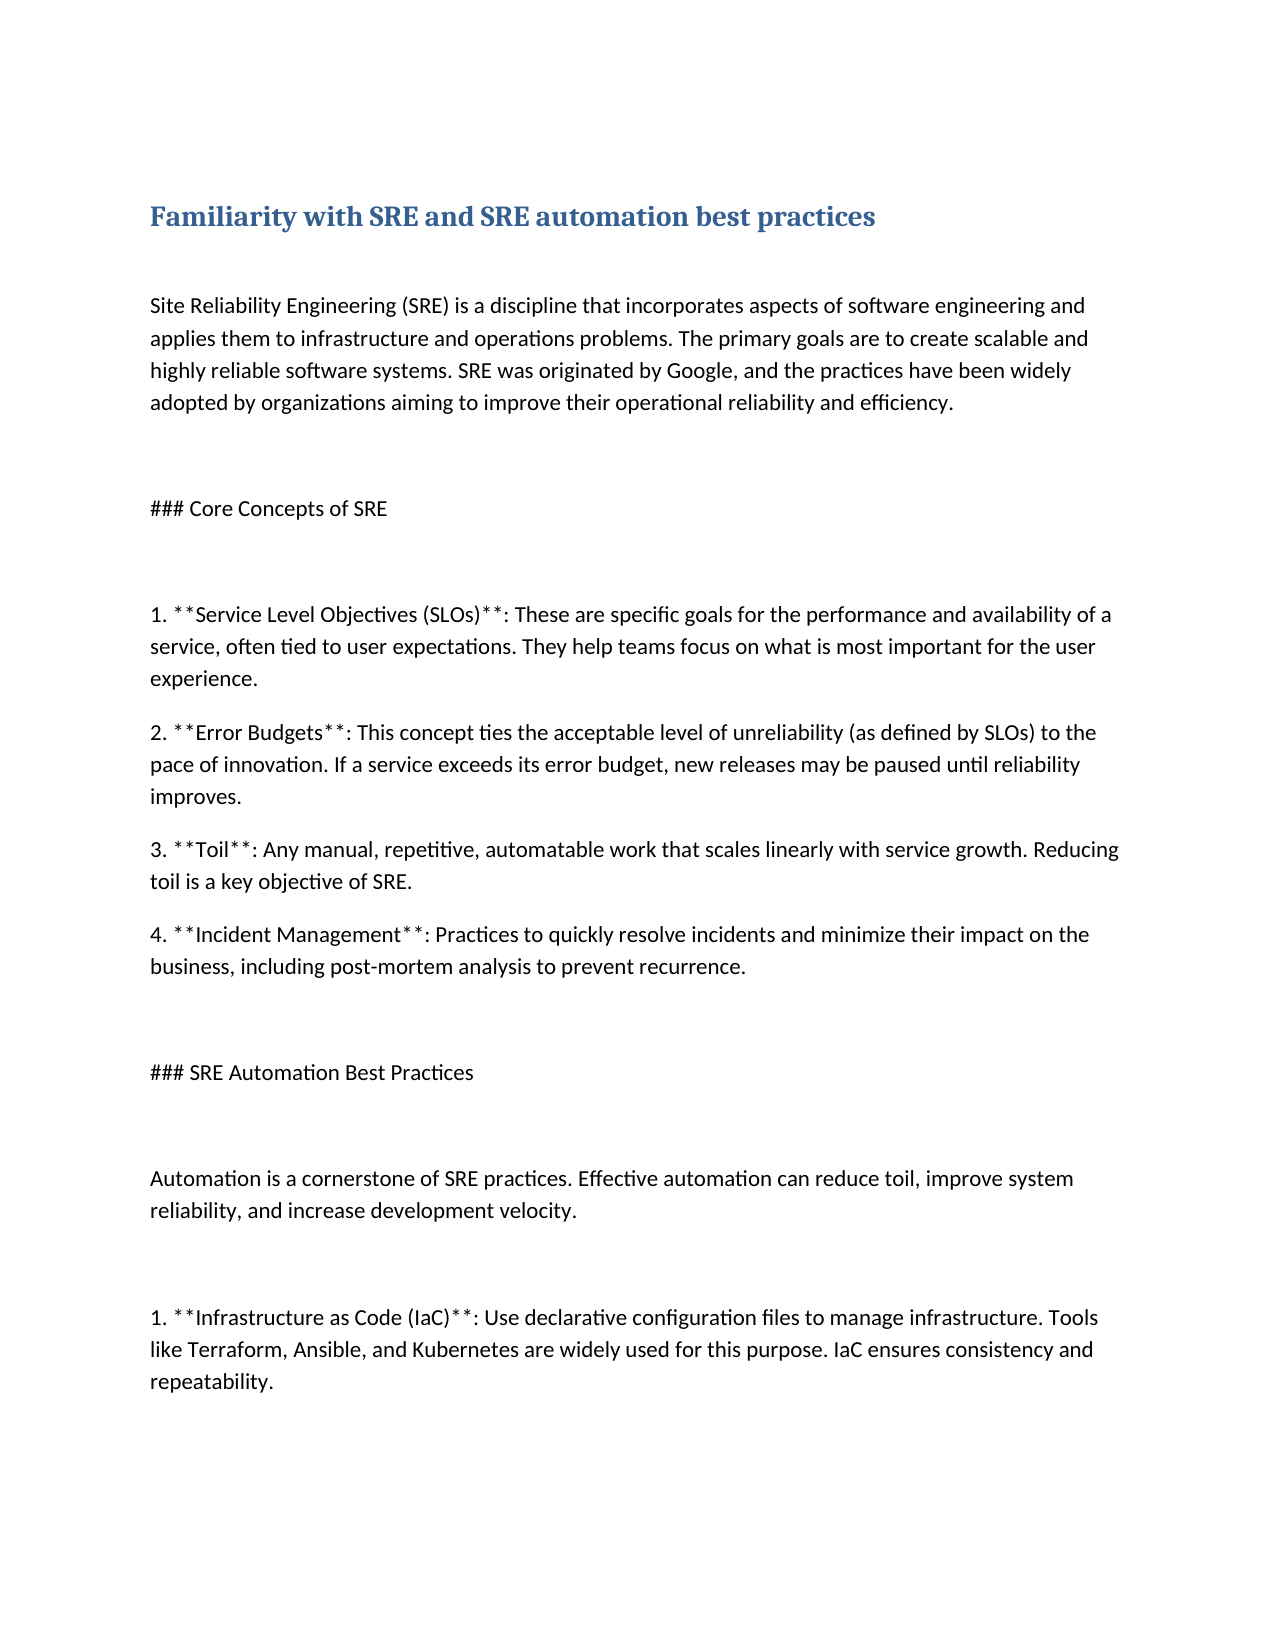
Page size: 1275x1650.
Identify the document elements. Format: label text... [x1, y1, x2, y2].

text Automation is a cornerstone of SRE practices. Effective automation can reduce toil, improve system reliability, and increase development velocity. [150, 1164, 1125, 1225]
text 1. **Service Level Objectives (SLOs)**: These are specific goals for the performance and availability of a service, often tied to user expectations. They help teams focus on what is most important for the user experience. [150, 600, 1125, 693]
text 2. **Error Budgets**: This concept ties the acceptable level of unreliability (as defined by SLOs) to the pace of innovation. If a service exceeds its error budget, new releases may be paused until reliability improves. [150, 718, 1125, 810]
text ### Core Concepts of SRE [150, 494, 1125, 522]
text ### SRE Automation Best Practices [150, 1058, 1125, 1086]
text Site Reliability Engineering (SRE) is a discipline that incorporates aspects of software engineering and applies them to infrastructure and operations problems. The primary goals are to create scalable and highly reliable software systems. SRE was originated by Google, and the practices have been widely adopted by organizations aiming to improve their operational reliability and efficiency. [150, 292, 1125, 416]
subtitle Familiarity with SRE and SRE automation best practices [150, 200, 1125, 233]
text 4. **Incident Management**: Practices to quickly resolve incidents and minimize their impact on the business, including post-mortem analysis to prevent recurrence. [150, 920, 1125, 980]
text 1. **Infrastructure as Code (IaC)**: Use declarative configuration files to manage infrastructure. Tools like Terraform, Ansible, and Kubernetes are widely used for this purpose. IaC ensures consistency and repeatability. [150, 1303, 1125, 1395]
text 3. **Toil**: Any manual, repetitive, automatable work that scales linearly with service growth. Reducing toil is a key objective of SRE. [150, 835, 1125, 895]
